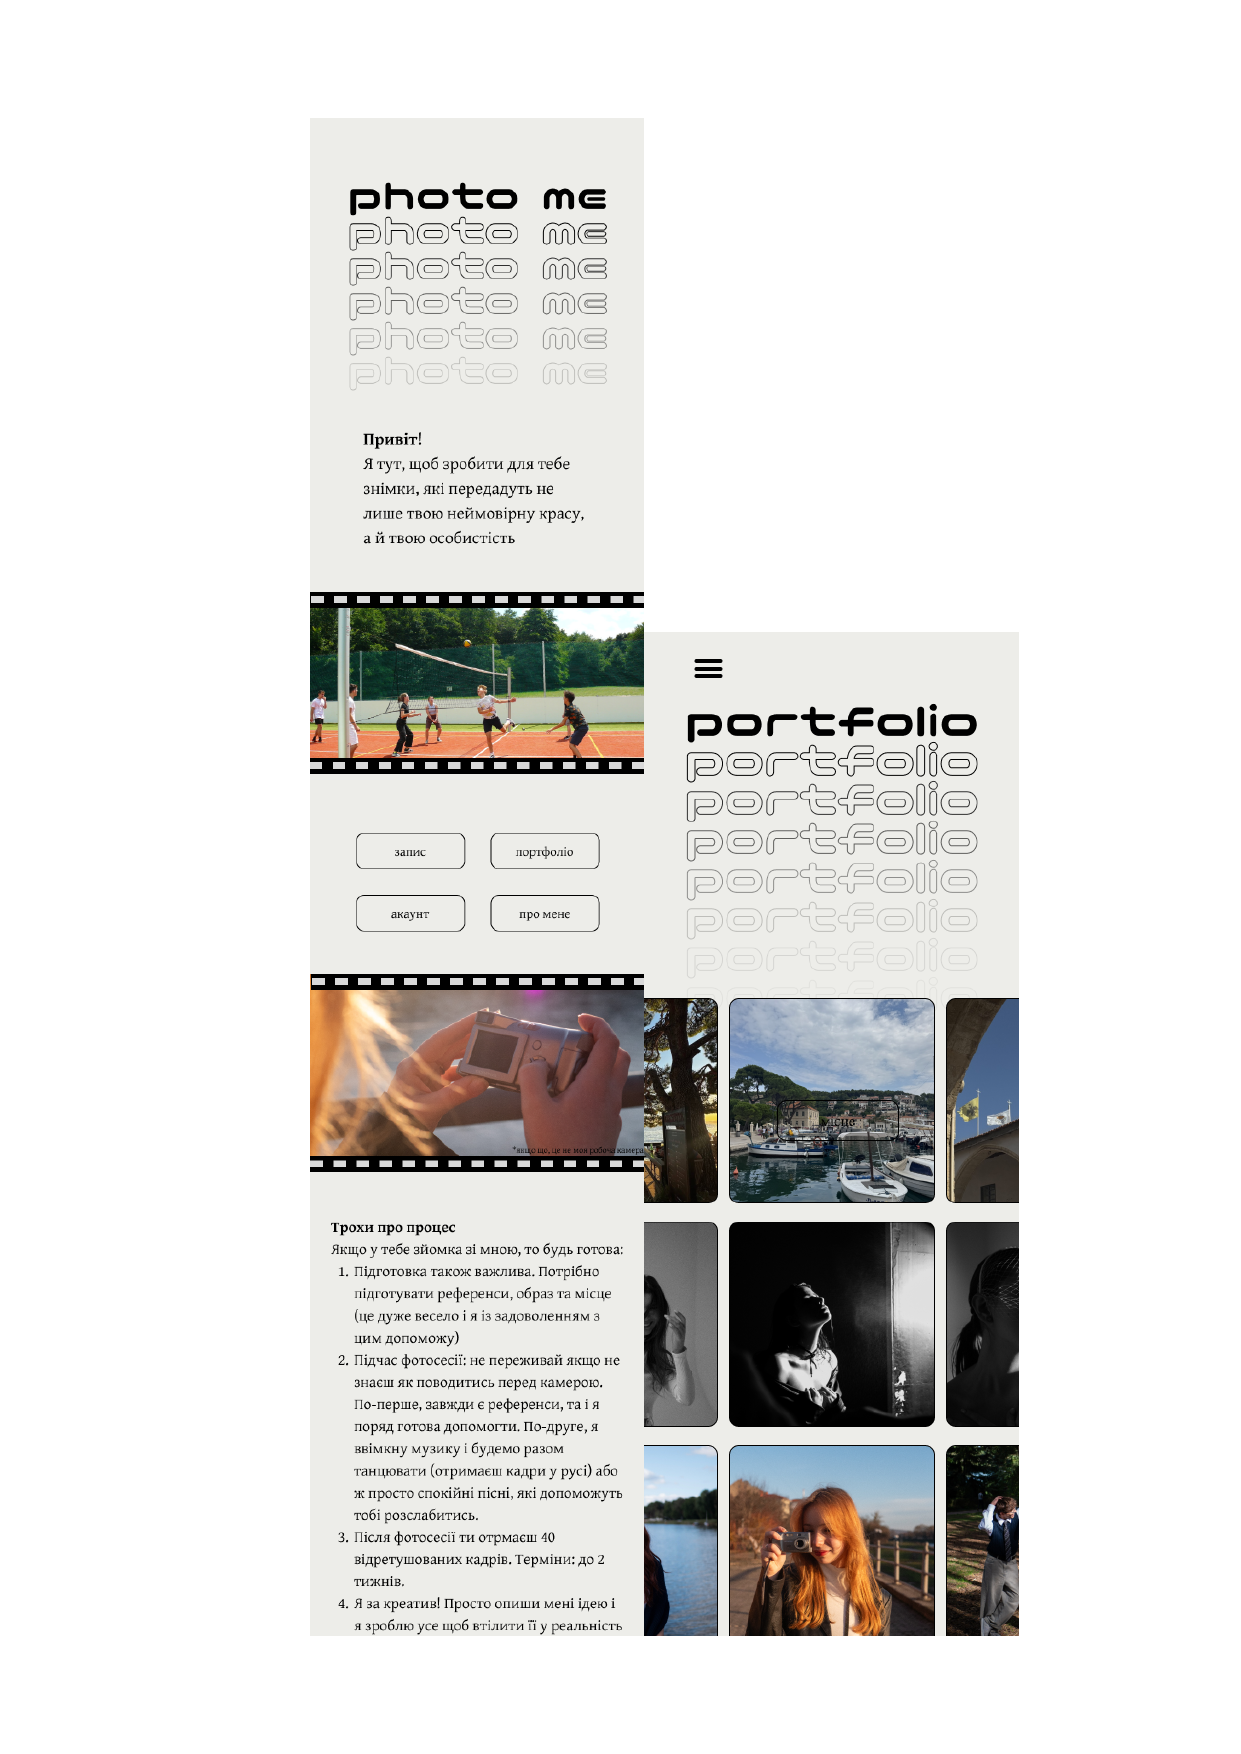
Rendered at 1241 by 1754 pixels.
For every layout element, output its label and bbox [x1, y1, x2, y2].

picture [310, 118, 1019, 1636]
